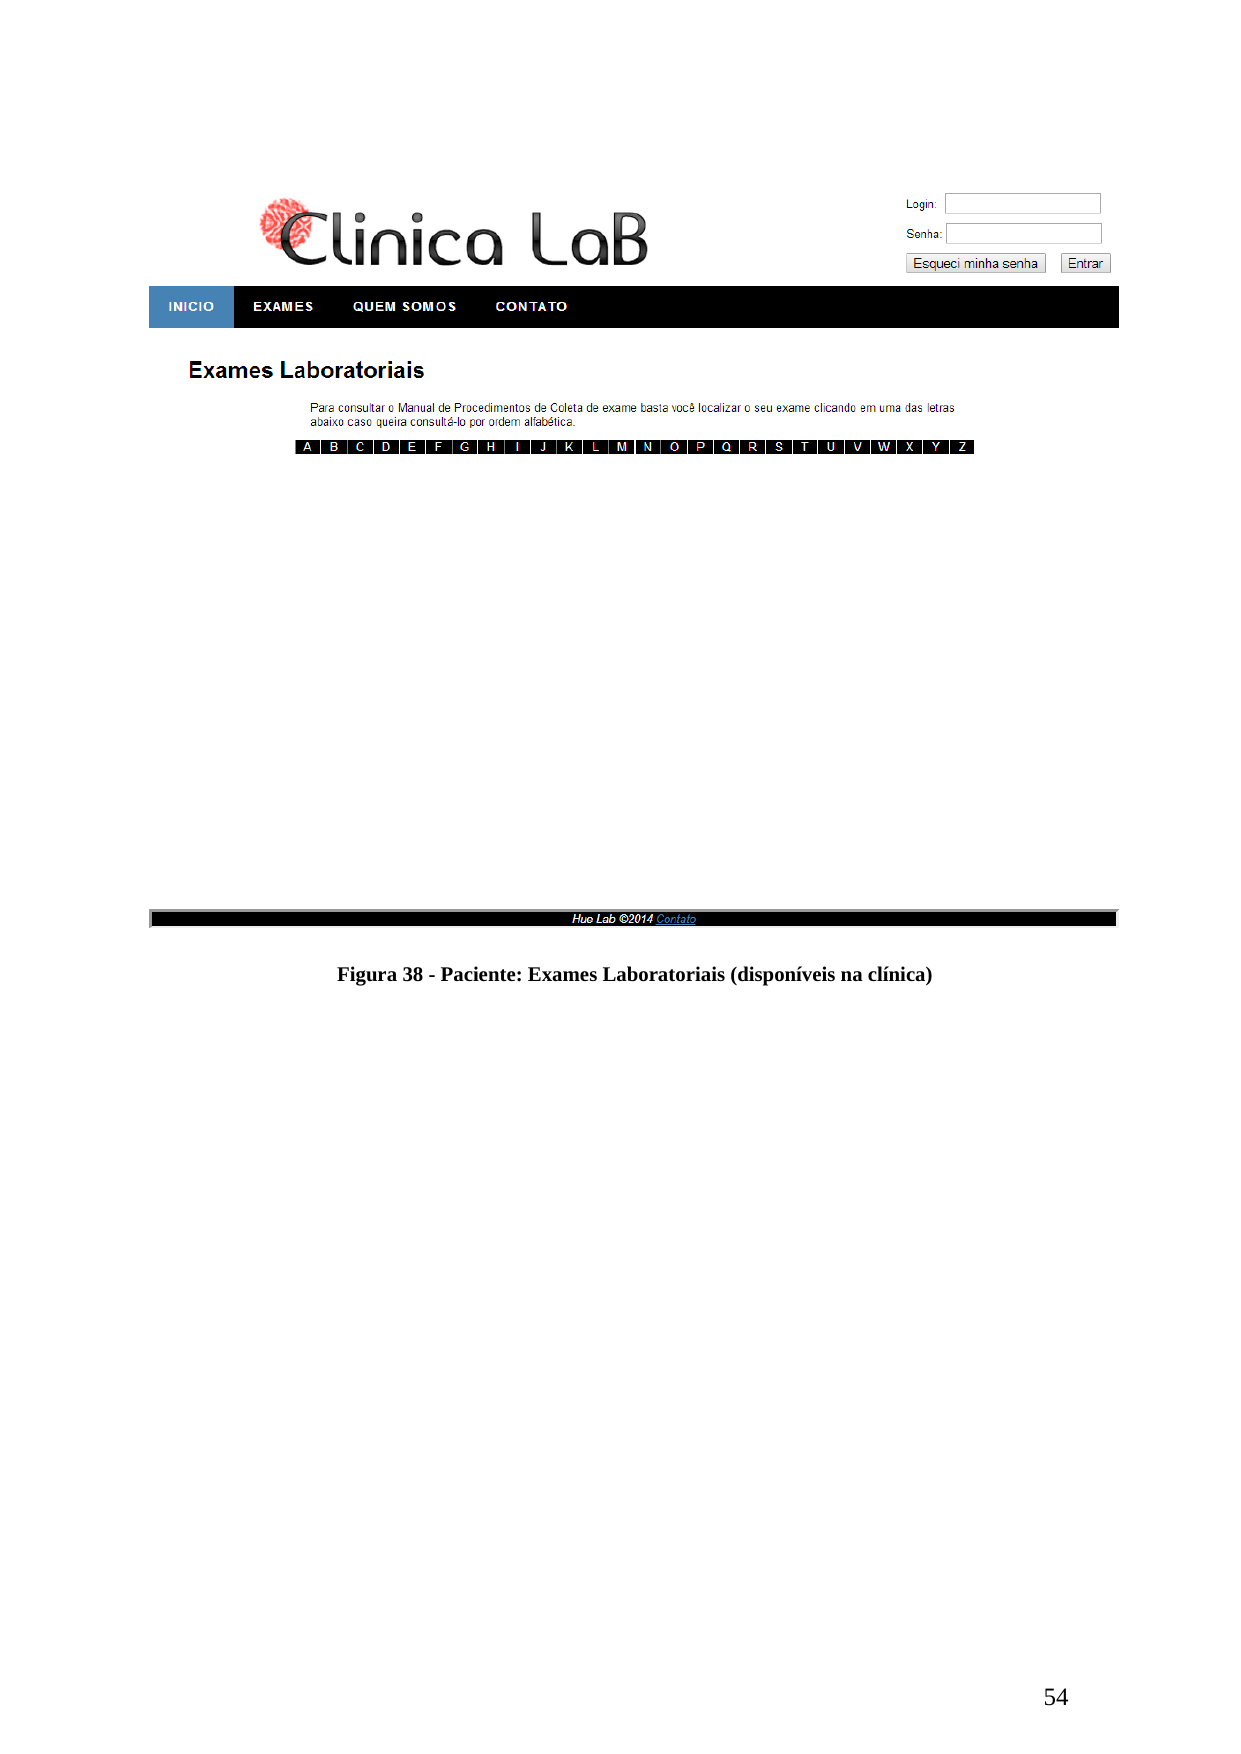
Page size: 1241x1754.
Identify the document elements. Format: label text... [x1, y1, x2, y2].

text Figura 38 - Paciente: Exames Laboratoriais (disponíveis na clínica) [148, 962, 1122, 986]
picture [147, 177, 1122, 935]
